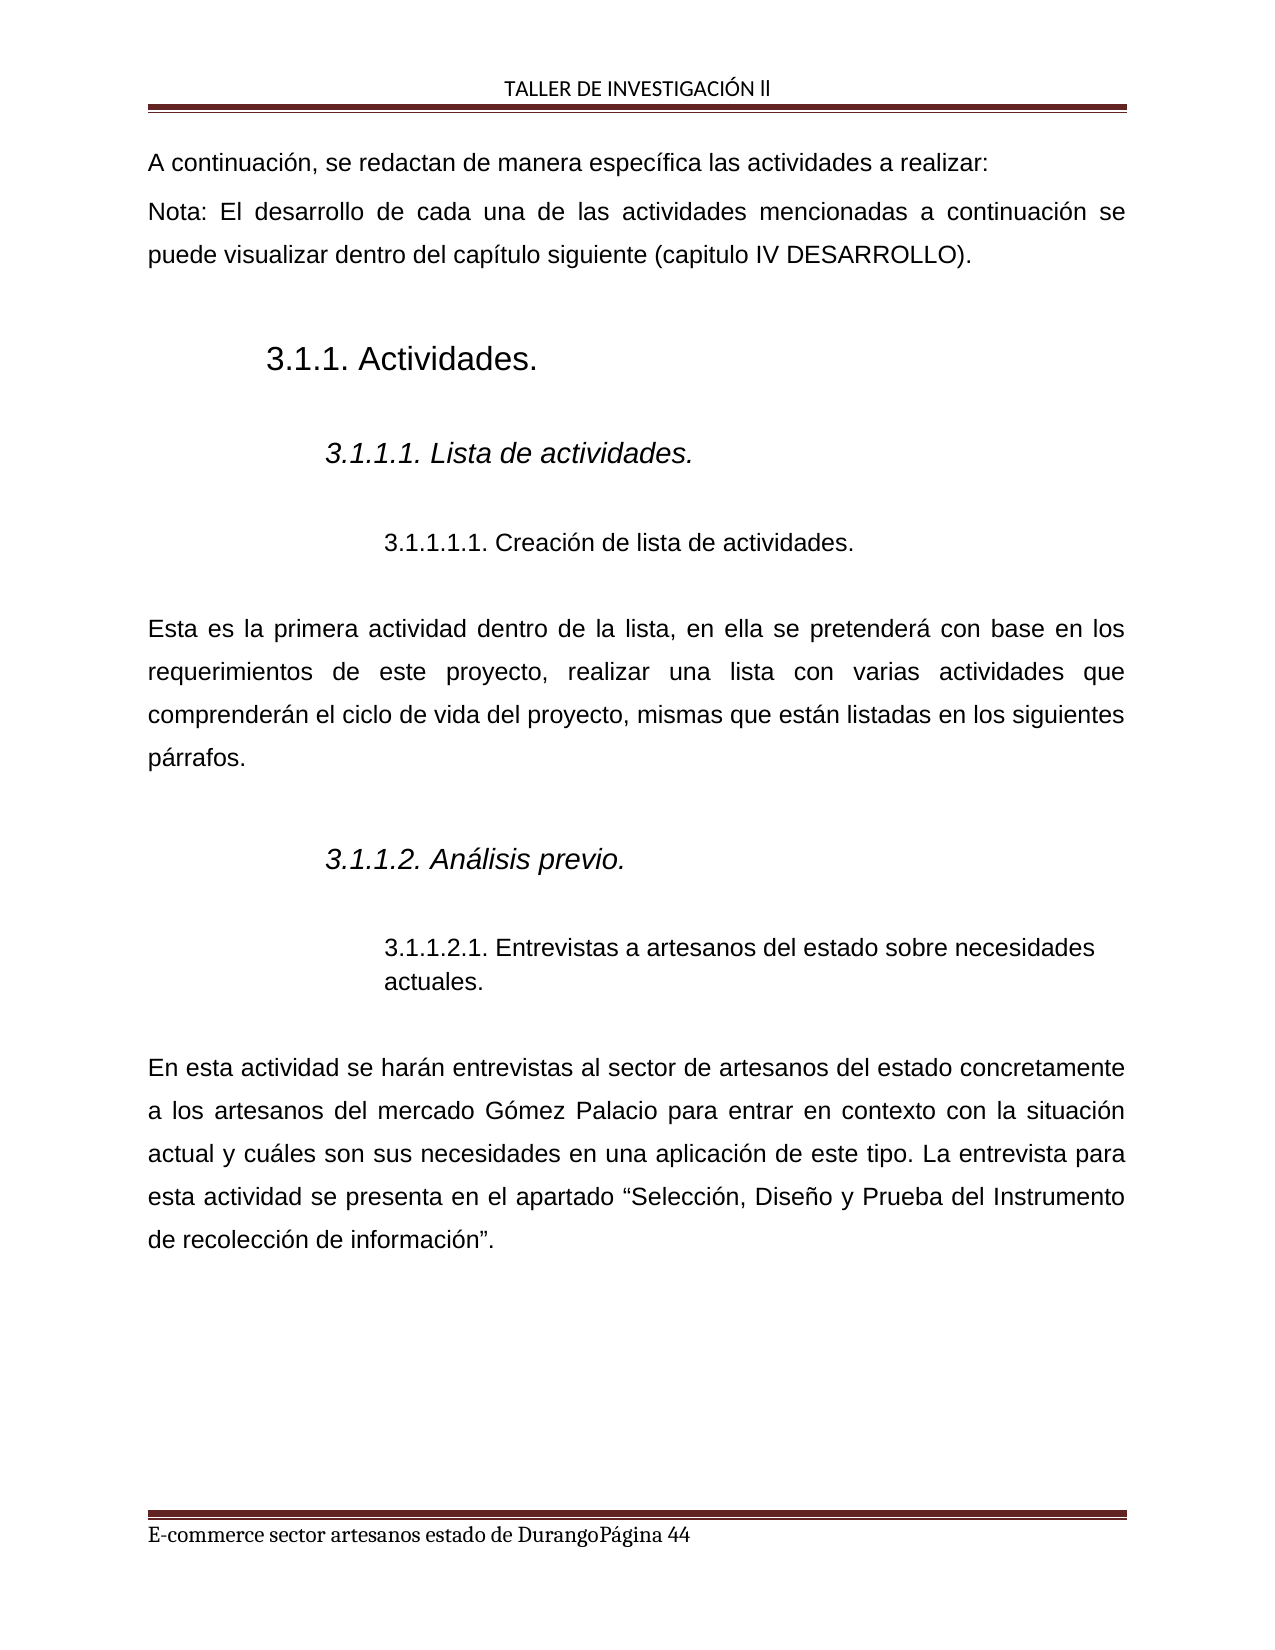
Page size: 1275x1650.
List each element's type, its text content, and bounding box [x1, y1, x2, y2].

subtitle 3.1.1.1.1. Creación de lista de actividades. [148, 528, 1127, 556]
text Esta es la primera actividad dentro de la lista, en ella se pretenderá con base en los requerimientos de este proyecto, realizar una lista con varias actividades que comprenderán el ciclo de vida del proyecto, mismas que están listadas en los siguientes párrafos. [148, 614, 1127, 772]
text En esta actividad se harán entrevistas al sector de artesanos del estado concretamente a los artesanos del mercado Gómez Palacio para entrar en contexto con la situación actual y cuáles son sus necesidades en una aplicación de este tipo. La entrevista para esta actividad se presenta en el apartado “Selección, Diseño y Prueba del Instrumento de recolección de información”. [148, 1052, 1127, 1254]
subtitle 3.1.1.2. Análisis previo. [148, 842, 1127, 875]
subtitle 3.1.1.1. Lista de actividades. [148, 436, 1127, 470]
subtitle 3.1.1. Actividades. [148, 339, 1127, 377]
text A continuación, se redactan de manera específica las actividades a realizar: [148, 148, 1127, 176]
text Nota: El desarrollo de cada una de las actividades mencionadas a continuación se puede visualizar dentro del capítulo siguiente (capitulo IV DESARROLLO). [148, 197, 1127, 269]
subtitle 3.1.1.2.1. Entrevistas a artesanos del estado sobre necesidades actuales. [384, 933, 1127, 995]
